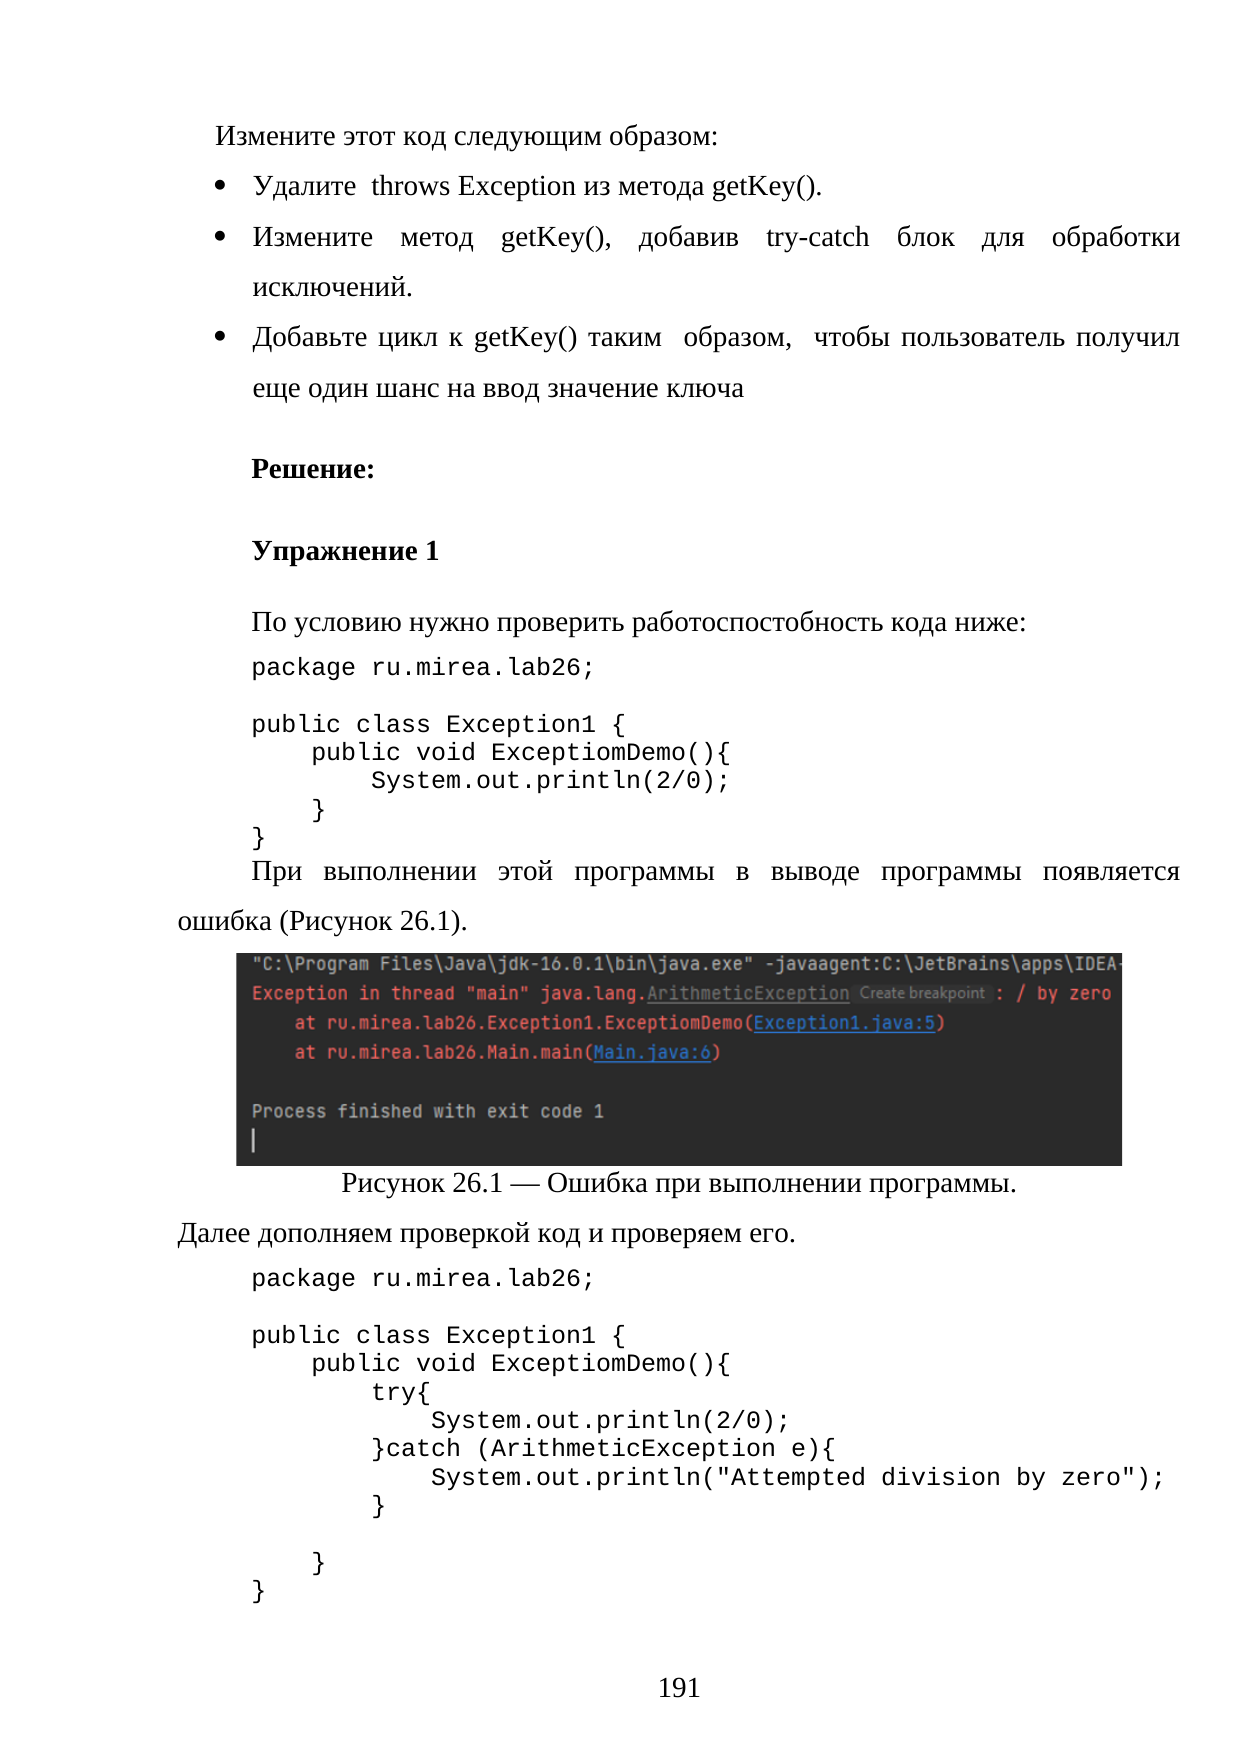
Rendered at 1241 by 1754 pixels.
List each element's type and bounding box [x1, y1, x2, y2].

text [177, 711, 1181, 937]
picture [236, 953, 1123, 1166]
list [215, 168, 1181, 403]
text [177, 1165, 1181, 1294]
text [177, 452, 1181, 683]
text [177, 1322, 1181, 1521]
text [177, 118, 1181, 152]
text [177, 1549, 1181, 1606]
